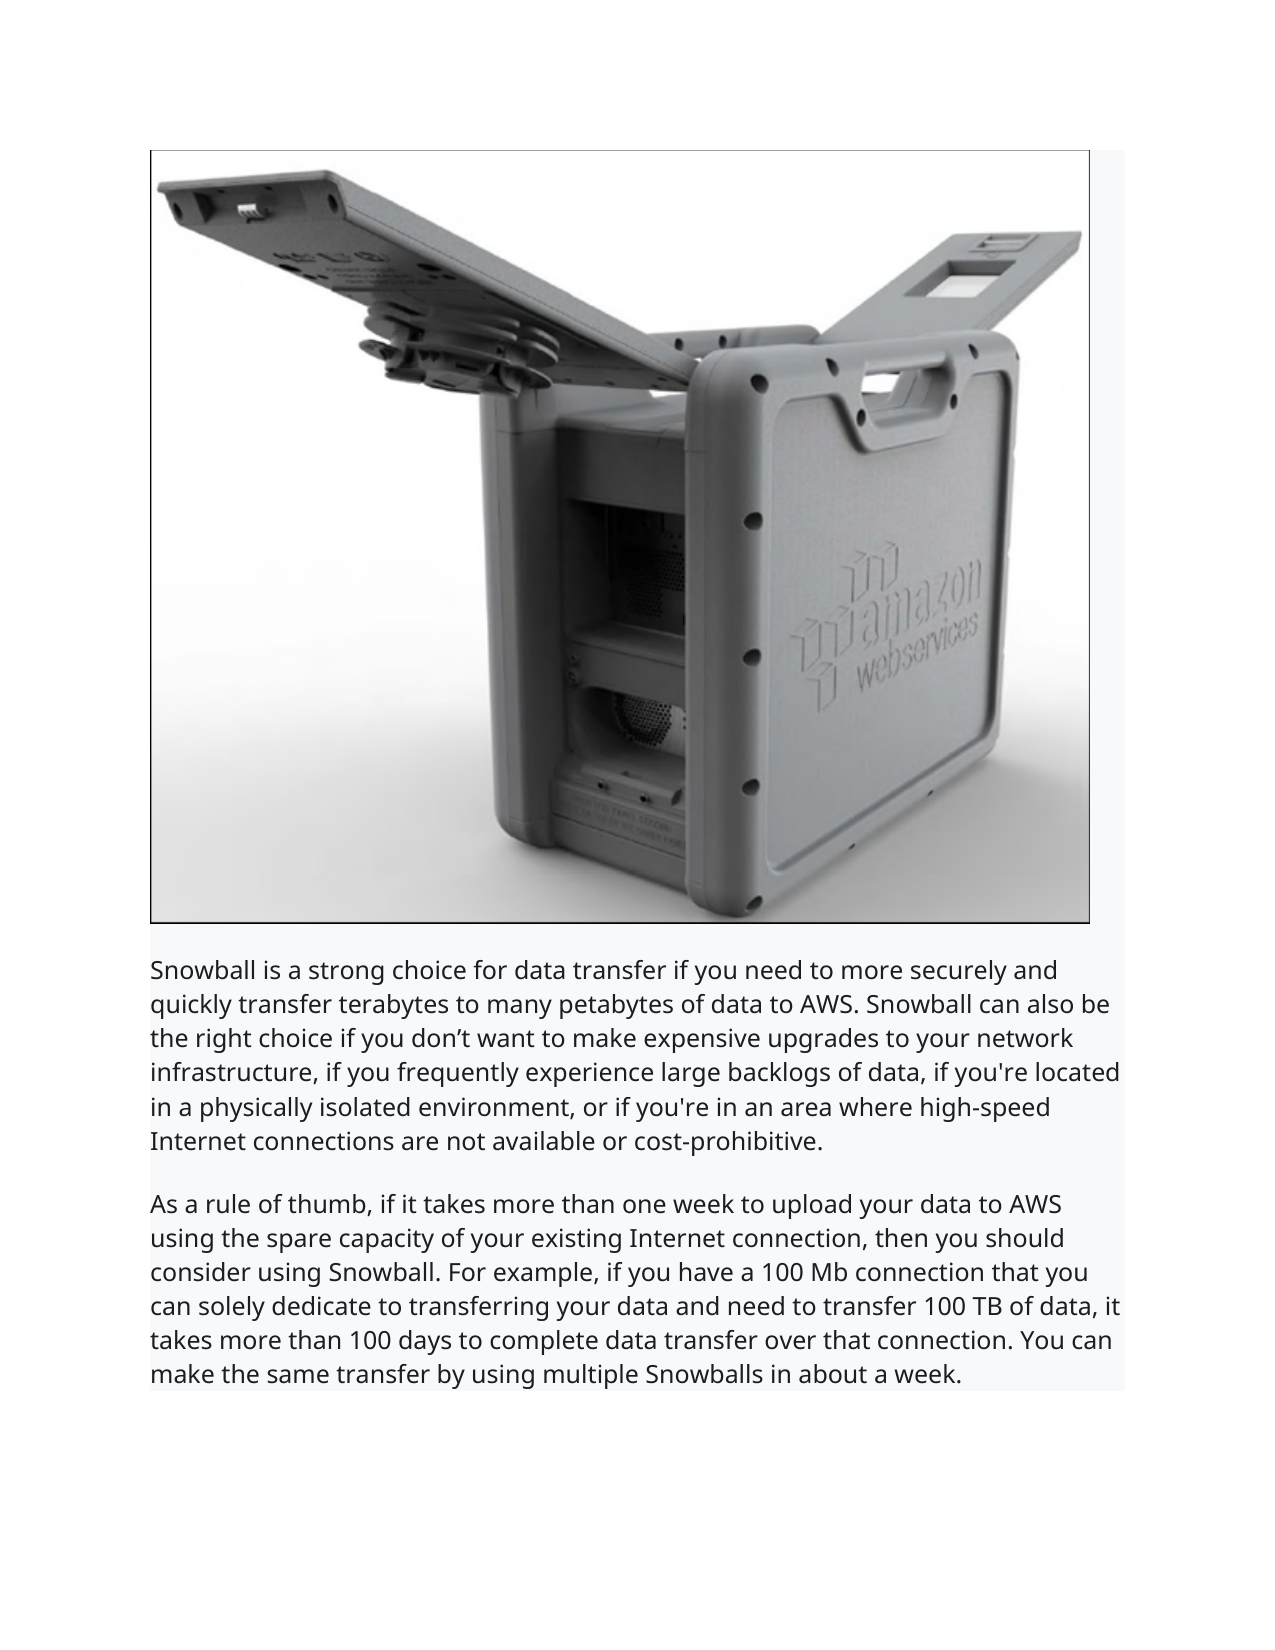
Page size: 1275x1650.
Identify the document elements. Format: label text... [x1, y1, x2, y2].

text As a rule of thumb, if it takes more than one week to upload your data to AWS using the spare capacity of your existing Internet connection, then you should consider using Snowball. For example, if you have a 100 Mb connection that you can solely dedicate to transferring your data and need to transfer 100 TB of data, it takes more than 100 days to complete data transfer over that connection. You can make the same transfer by using multiple Snowballs in about a week. [150, 1186, 1125, 1391]
text Snowball is a strong choice for data transfer if you need to more securely and quickly transfer terabytes to many petabytes of data to AWS. Snowball can also be the right choice if you don’t want to make expensive upgrades to your network infrastructure, if you frequently experience large backlogs of data, if you're located in a physically isolated environment, or if you're in an area where high-speed Internet connections are not available or cost-prohibitive. [150, 953, 1125, 1157]
picture [150, 150, 1090, 924]
